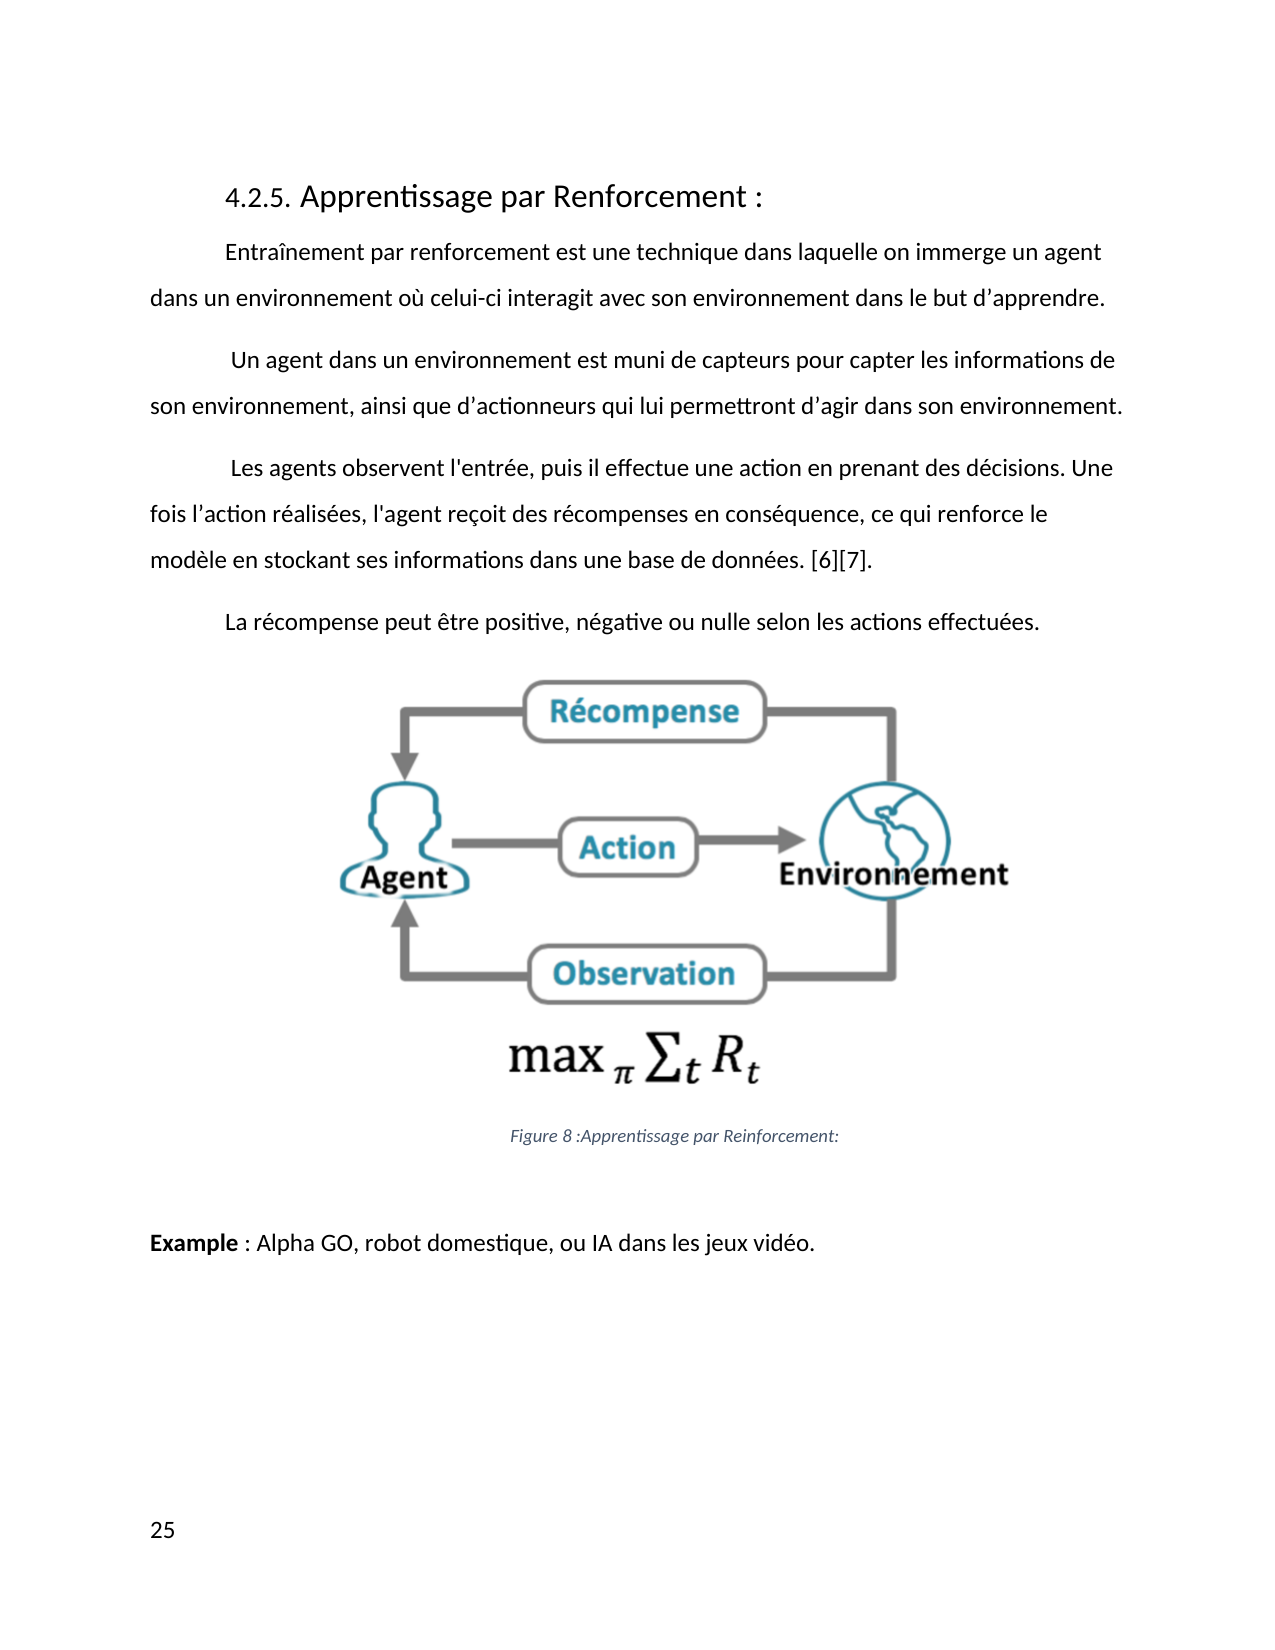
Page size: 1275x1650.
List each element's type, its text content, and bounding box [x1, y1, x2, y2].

text Entraînement par renforcement est une technique dans laquelle on immerge un agent dans un environnement où celui-ci interagit avec son environnement dans le but d’apprendre. [150, 236, 1125, 312]
picture [334, 649, 1016, 1090]
text Les agents observent l'entrée, puis il effectue une action en prenant des décisions. Une fois l’action réalisées, l'agent reçoit des récompenses en conséquence, ce qui renforce le modèle en stockant ses informations dans une base de données. [6][7]. [150, 452, 1125, 574]
text La récompense peut être positive, négative ou nulle selon les actions effectuées. [150, 606, 1125, 637]
text Example : Alpha GO, robot domestique, ou IA dans les jeux vidéo. [150, 1227, 1125, 1257]
subtitle Apprentissage par Renforcement : [225, 175, 1125, 216]
text Un agent dans un environnement est muni de capteurs pour capter les informations de son environnement, ainsi que d’actionneurs qui lui permettront d’agir dans son environnement. [150, 344, 1125, 420]
